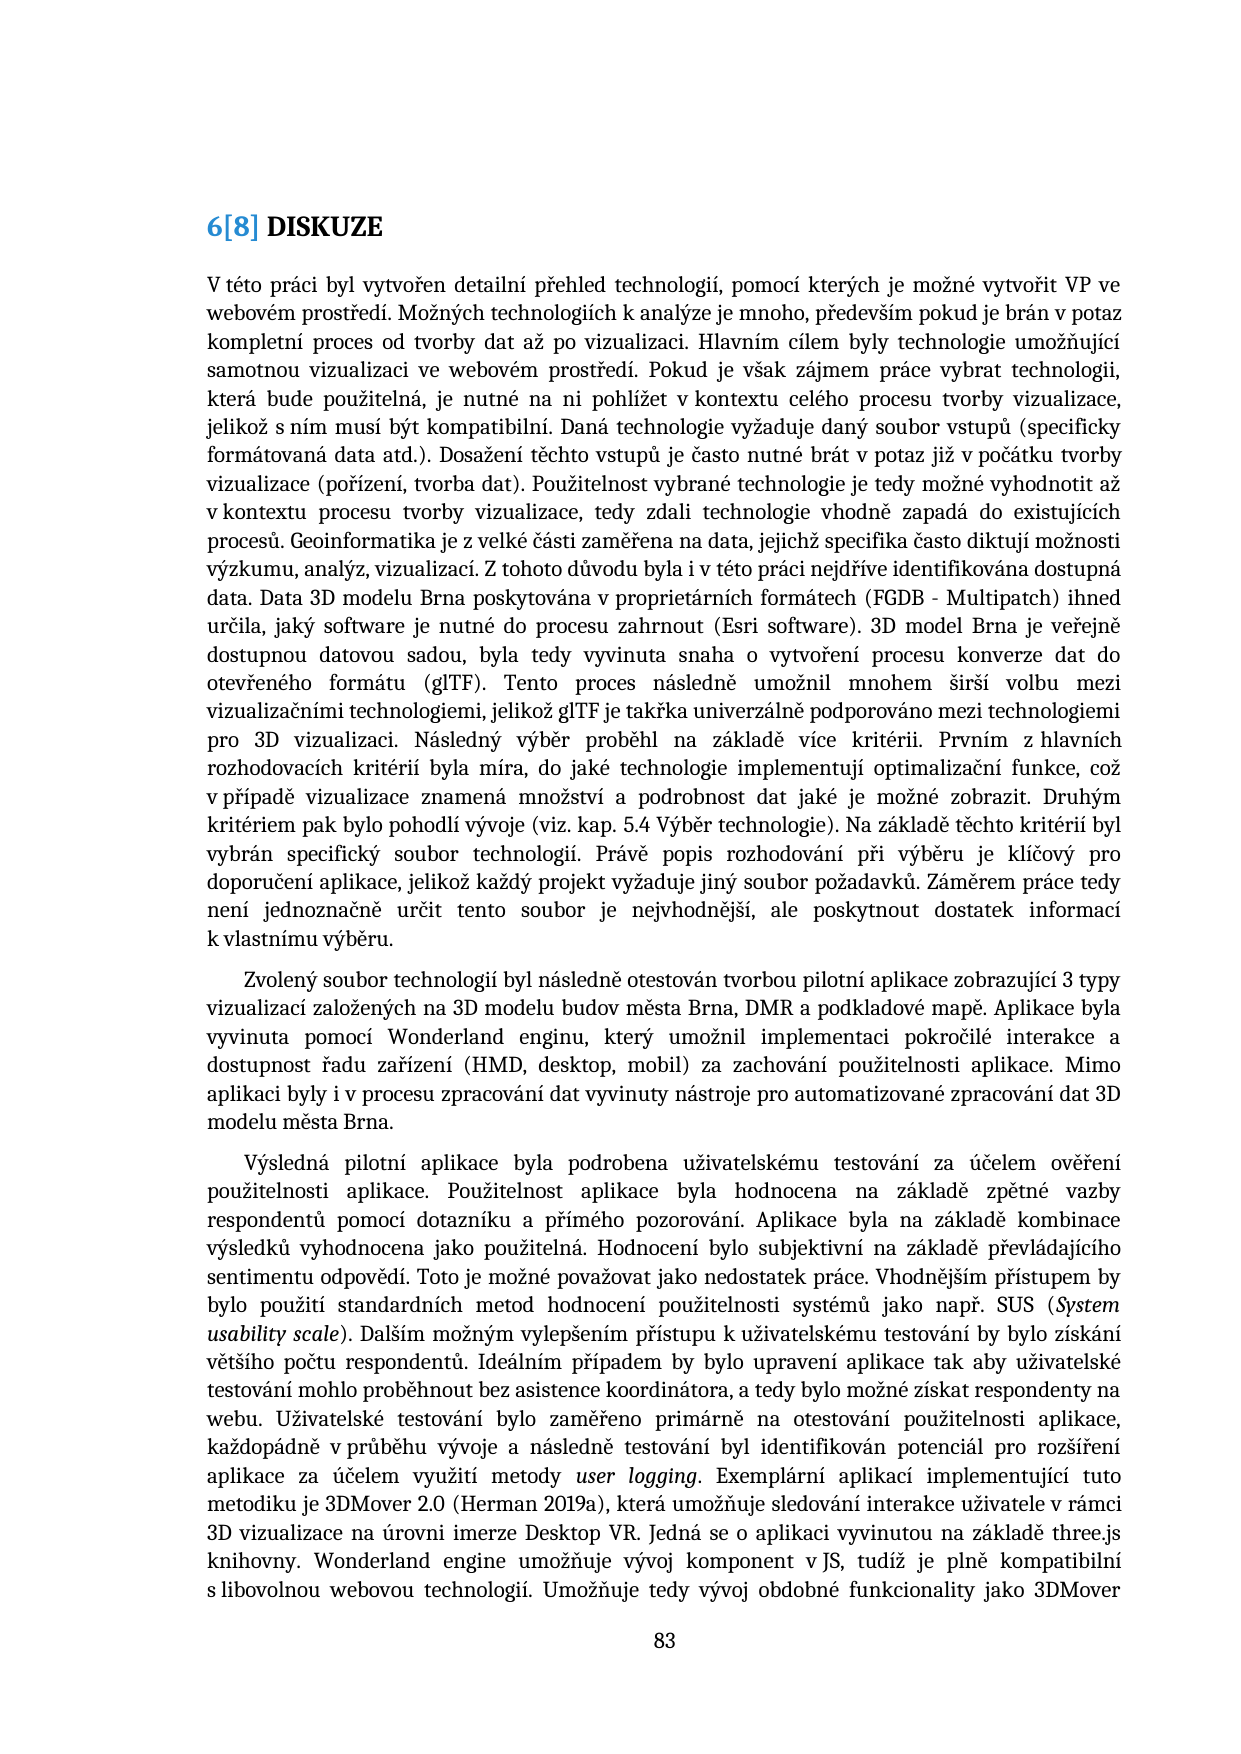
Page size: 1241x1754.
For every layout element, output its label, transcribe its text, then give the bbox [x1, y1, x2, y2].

text V této práci byl vytvořen detailní přehled technologií, pomocí kterých je možné vytvořit VP ve webovém prostředí. Možných technologiích k analýze je mnoho, především pokud je brán v potaz kompletní proces od tvorby dat až po vizualizaci. Hlavním cílem byly technologie umožňující samotnou vizualizaci ve webovém prostředí. Pokud je však zájmem práce vybrat technologii, která bude použitelná, je nutné na ni pohlížet v kontextu celého procesu tvorby vizualizace, jelikož s ním musí být kompatibilní. Daná technologie vyžaduje daný soubor vstupů (specificky formátovaná data atd.). Dosažení těchto vstupů je často nutné brát v potaz již v počátku tvorby vizualizace (pořízení, tvorba dat). Použitelnost vybrané technologie je tedy možné vyhodnotit až v kontextu procesu tvorby vizualizace, tedy zdali technologie vhodně zapadá do existujících procesů. Geoinformatika je z velké části zaměřena na data, jejichž specifika často diktují možnosti výzkumu, analýz, vizualizací. Z tohoto důvodu byla i v této práci nejdříve identifikována dostupná data. Data 3D modelu Brna poskytována v proprietárních formátech (FGDB - Multipatch) ihned určila, jaký software je nutné do procesu zahrnout (Esri software). 3D model Brna je veřejně dostupnou datovou sadou, byla tedy vyvinuta snaha o vytvoření procesu konverze dat do otevřeného formátu (glTF). Tento proces následně umožnil mnohem širší volbu mezi vizualizačními technologiemi, jelikož glTF je takřka univerzálně podporováno mezi technologiemi pro 3D vizualizaci. Následný výběr proběhl na základě více kritérii. Prvním z hlavních rozhodovacích kritérií byla míra, do jaké technologie implementují optimalizační funkce, což v případě vizualizace znamená množství a podrobnost dat jaké je možné zobrazit. Druhým kritériem pak bylo pohodlí vývoje (viz. kap. 4.4 Výběr technologie). Na základě těchto kritérií byl vybrán specifický soubor technologií. Právě popis rozhodování při výběru je klíčový pro doporučení aplikace, jelikož každý projekt vyžaduje jiný soubor požadavků. Záměrem práce tedy není jednoznačně určit tento soubor je nejvhodnější, ale poskytnout dostatek informací k vlastnímu výběru. [207, 272, 1122, 952]
text Zvolený soubor technologií byl následně otestován tvorbou pilotní aplikace zobrazující 3 typy vizualizací založených na 3D modelu budov města Brna, DMR a podkladové mapě. Aplikace byla vyvinuta pomocí Wonderland enginu, který umožnil implementaci pokročilé interakce a dostupnost řadu zařízení (HMD, desktop, mobil) za zachování použitelnosti aplikace. Mimo aplikaci byly i v procesu zpracování dat vyvinuty nástroje pro automatizované zpracování dat 3D modelu města Brna. [207, 967, 1122, 1135]
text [207, 1150, 1122, 1603]
subtitle DISKUZE [207, 211, 1122, 244]
